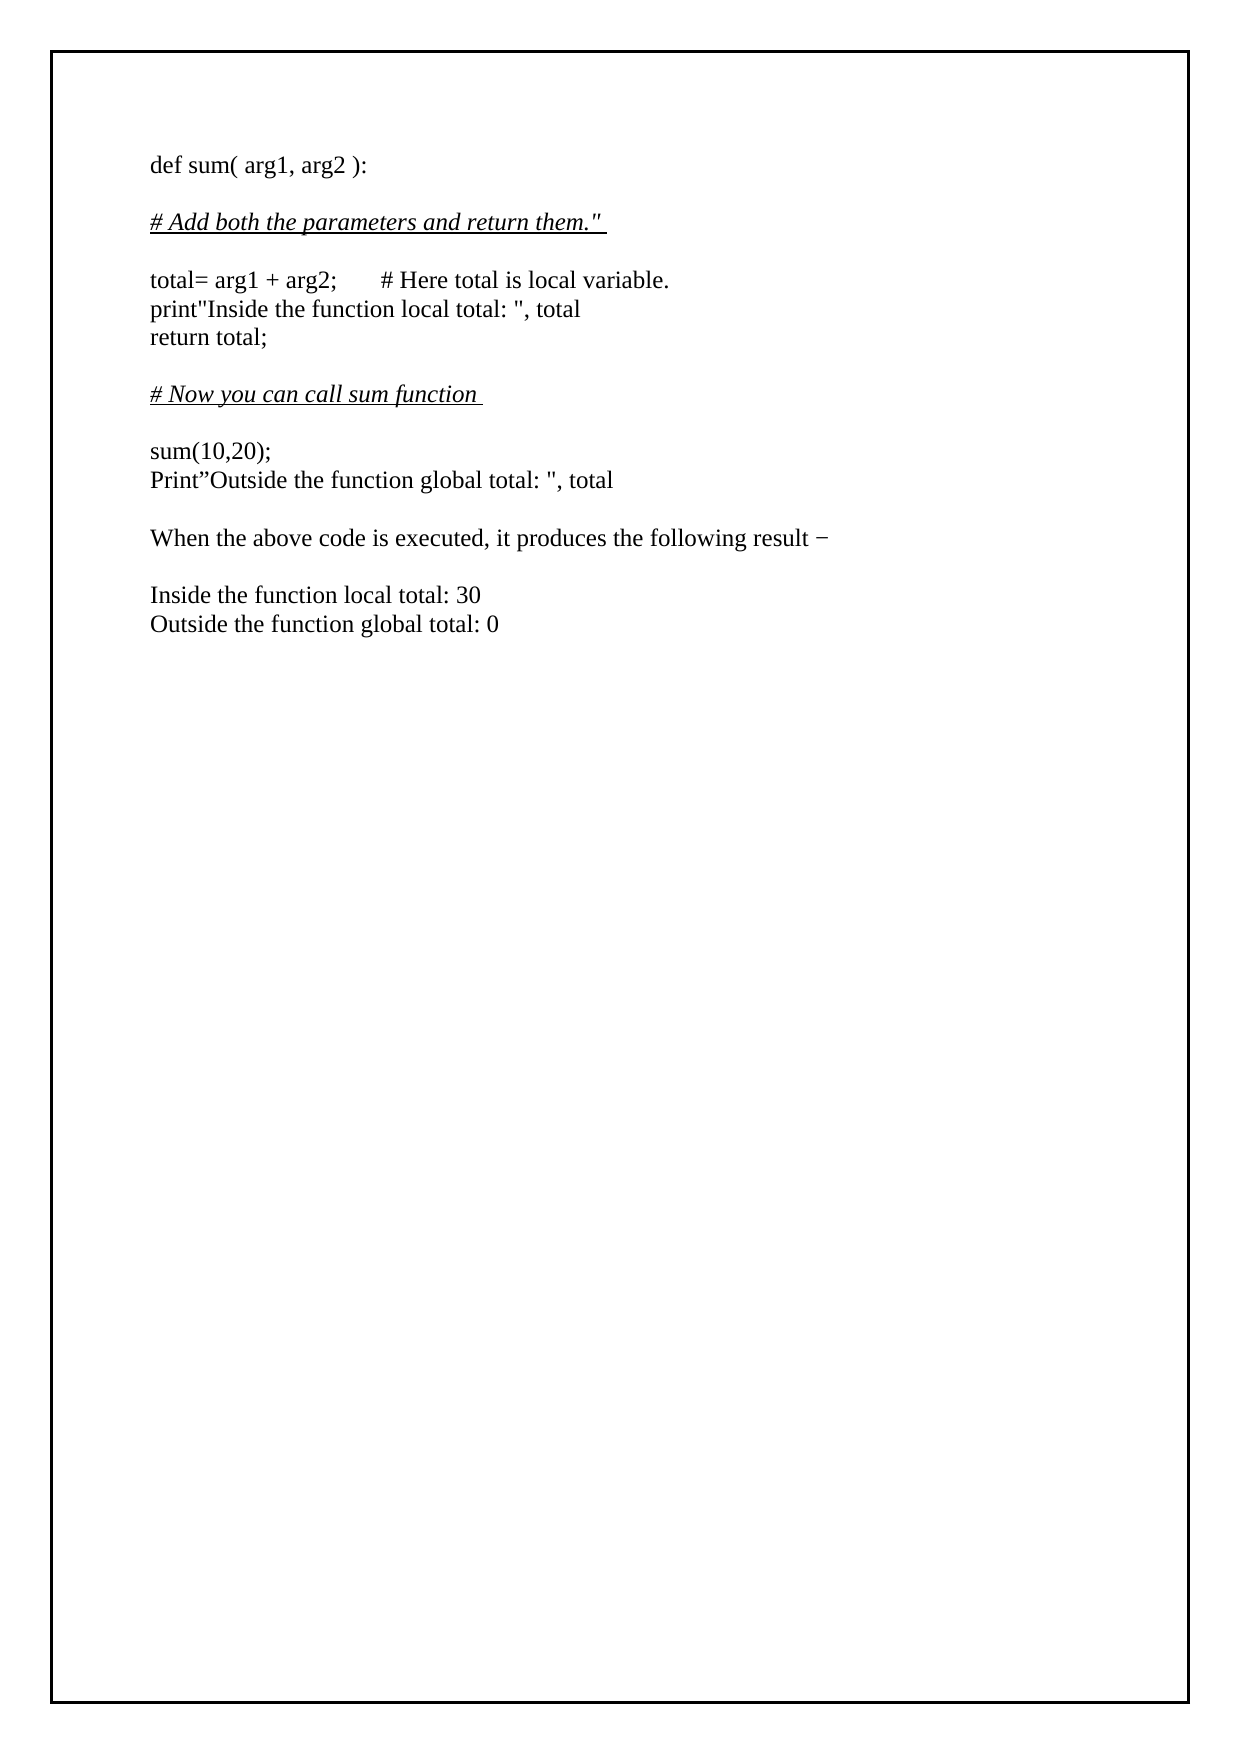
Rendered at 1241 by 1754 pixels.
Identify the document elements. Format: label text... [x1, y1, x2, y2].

text print"Inside the function local total: ", total [150, 294, 1090, 322]
text return total; [150, 322, 1090, 351]
text total= arg1 + arg2; # Here total is local variable. [150, 265, 1090, 294]
text Outside the function global total: 0 [150, 609, 1090, 638]
text def sum( arg1, arg2 ): [150, 150, 1090, 179]
text Inside the function local total: 30 [150, 580, 1090, 609]
text When the above code is executed, it produces the following result − [150, 523, 1090, 551]
text # Now you can call sum function [150, 379, 1090, 408]
text # Add both the parameters and return them." [150, 207, 1090, 236]
text sum(10,20); [150, 436, 1090, 465]
text Print”Outside the function global total: ", total [150, 465, 1090, 494]
